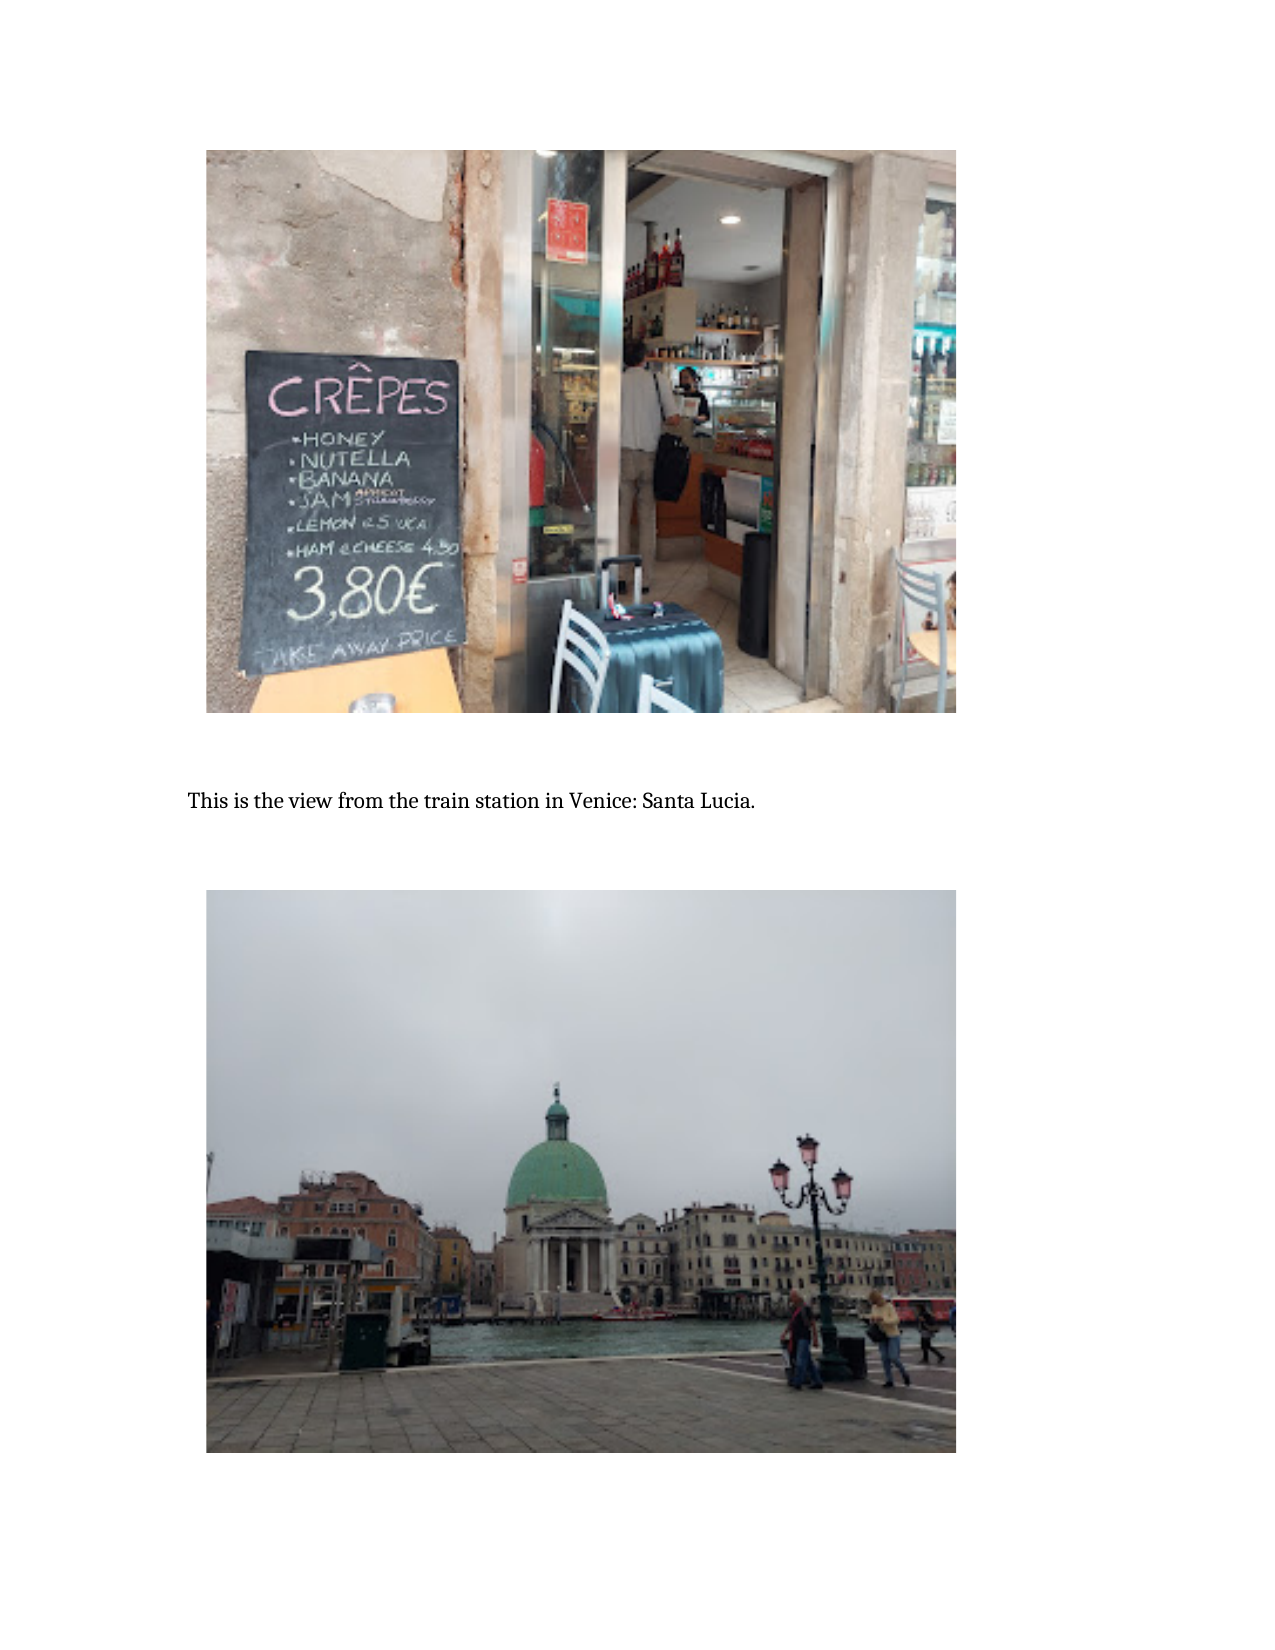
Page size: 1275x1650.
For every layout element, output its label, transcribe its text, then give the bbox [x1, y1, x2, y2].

picture [206, 890, 957, 1453]
text This is the view from the train station in Venice: Santa Lucia. [187, 788, 1087, 814]
picture [206, 150, 957, 713]
